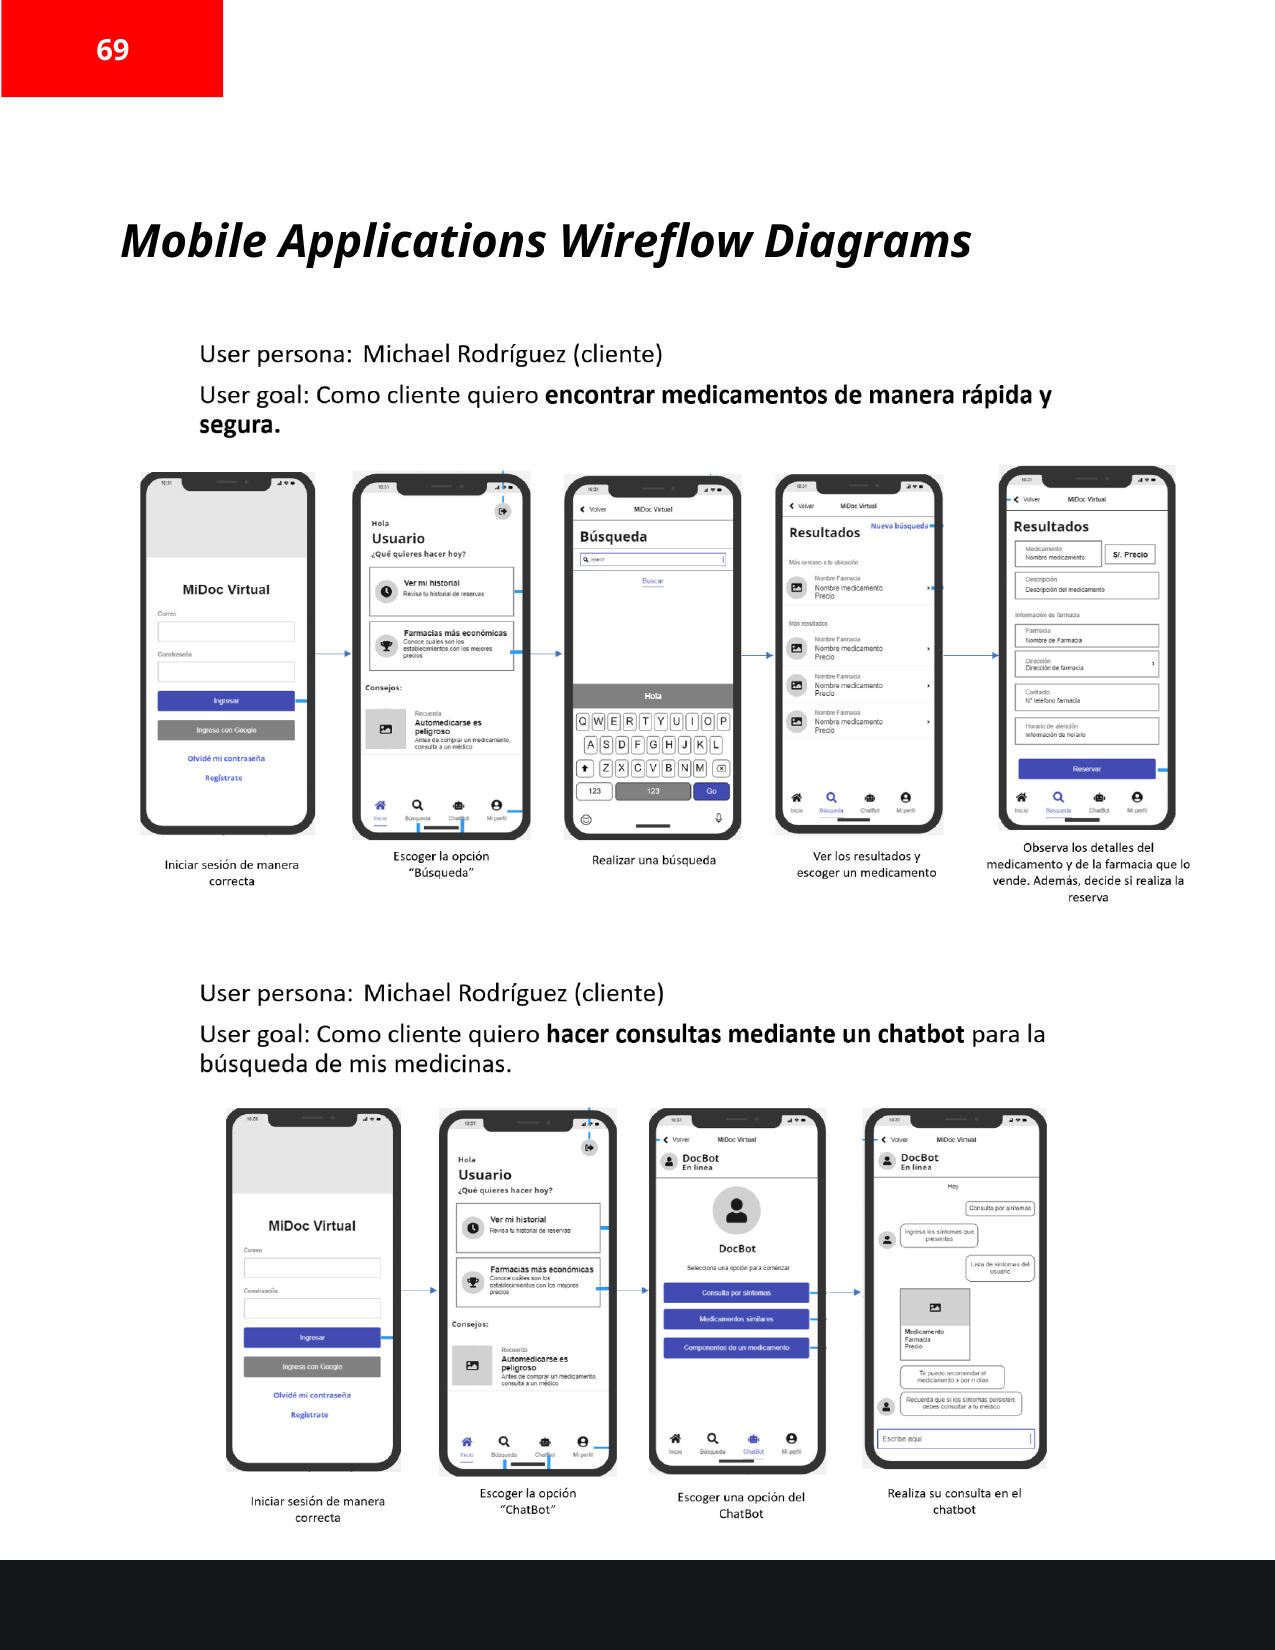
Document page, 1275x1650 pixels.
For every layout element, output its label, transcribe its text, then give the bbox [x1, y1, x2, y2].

text Mobile Applications Wireflow Diagrams [120, 208, 1155, 271]
picture [120, 940, 1212, 1554]
picture [120, 300, 1209, 914]
